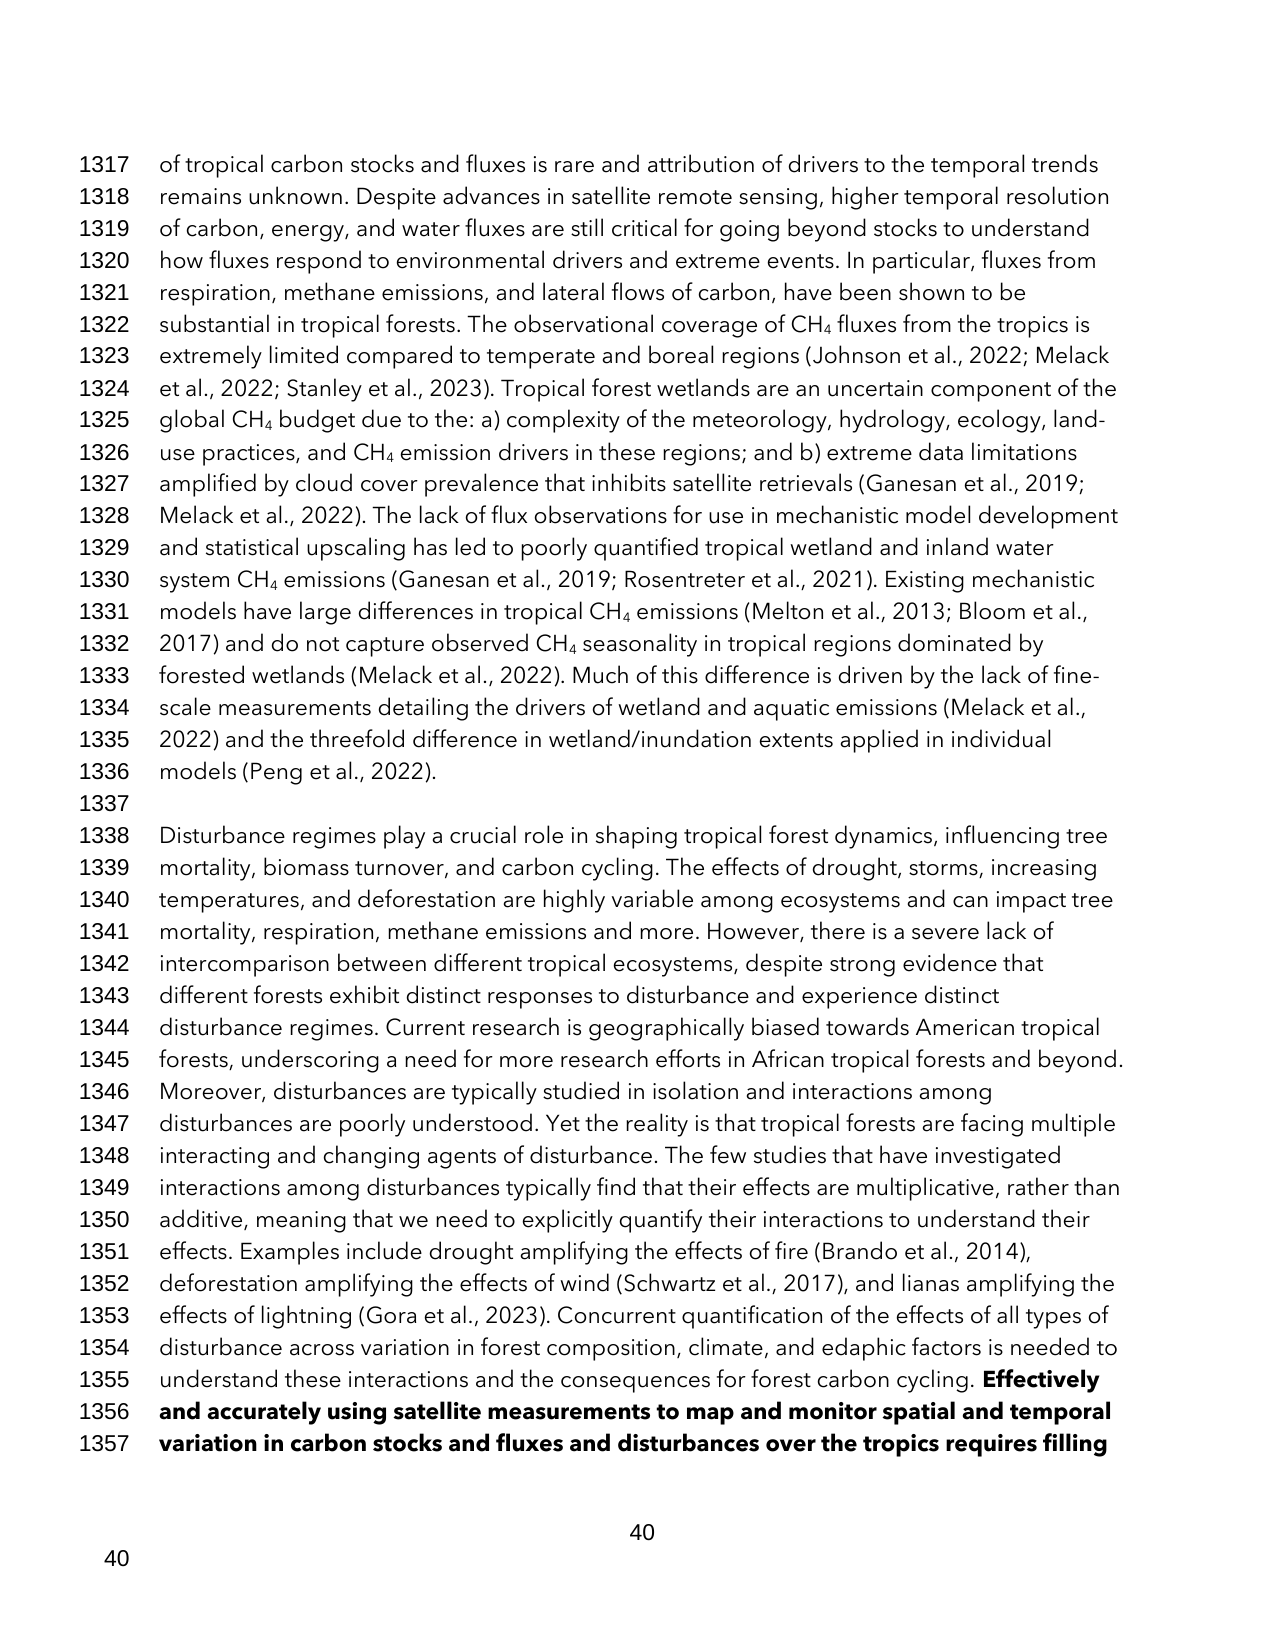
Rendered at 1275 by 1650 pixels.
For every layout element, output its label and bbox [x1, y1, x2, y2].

text [159, 822, 1125, 1457]
text [159, 150, 1125, 785]
